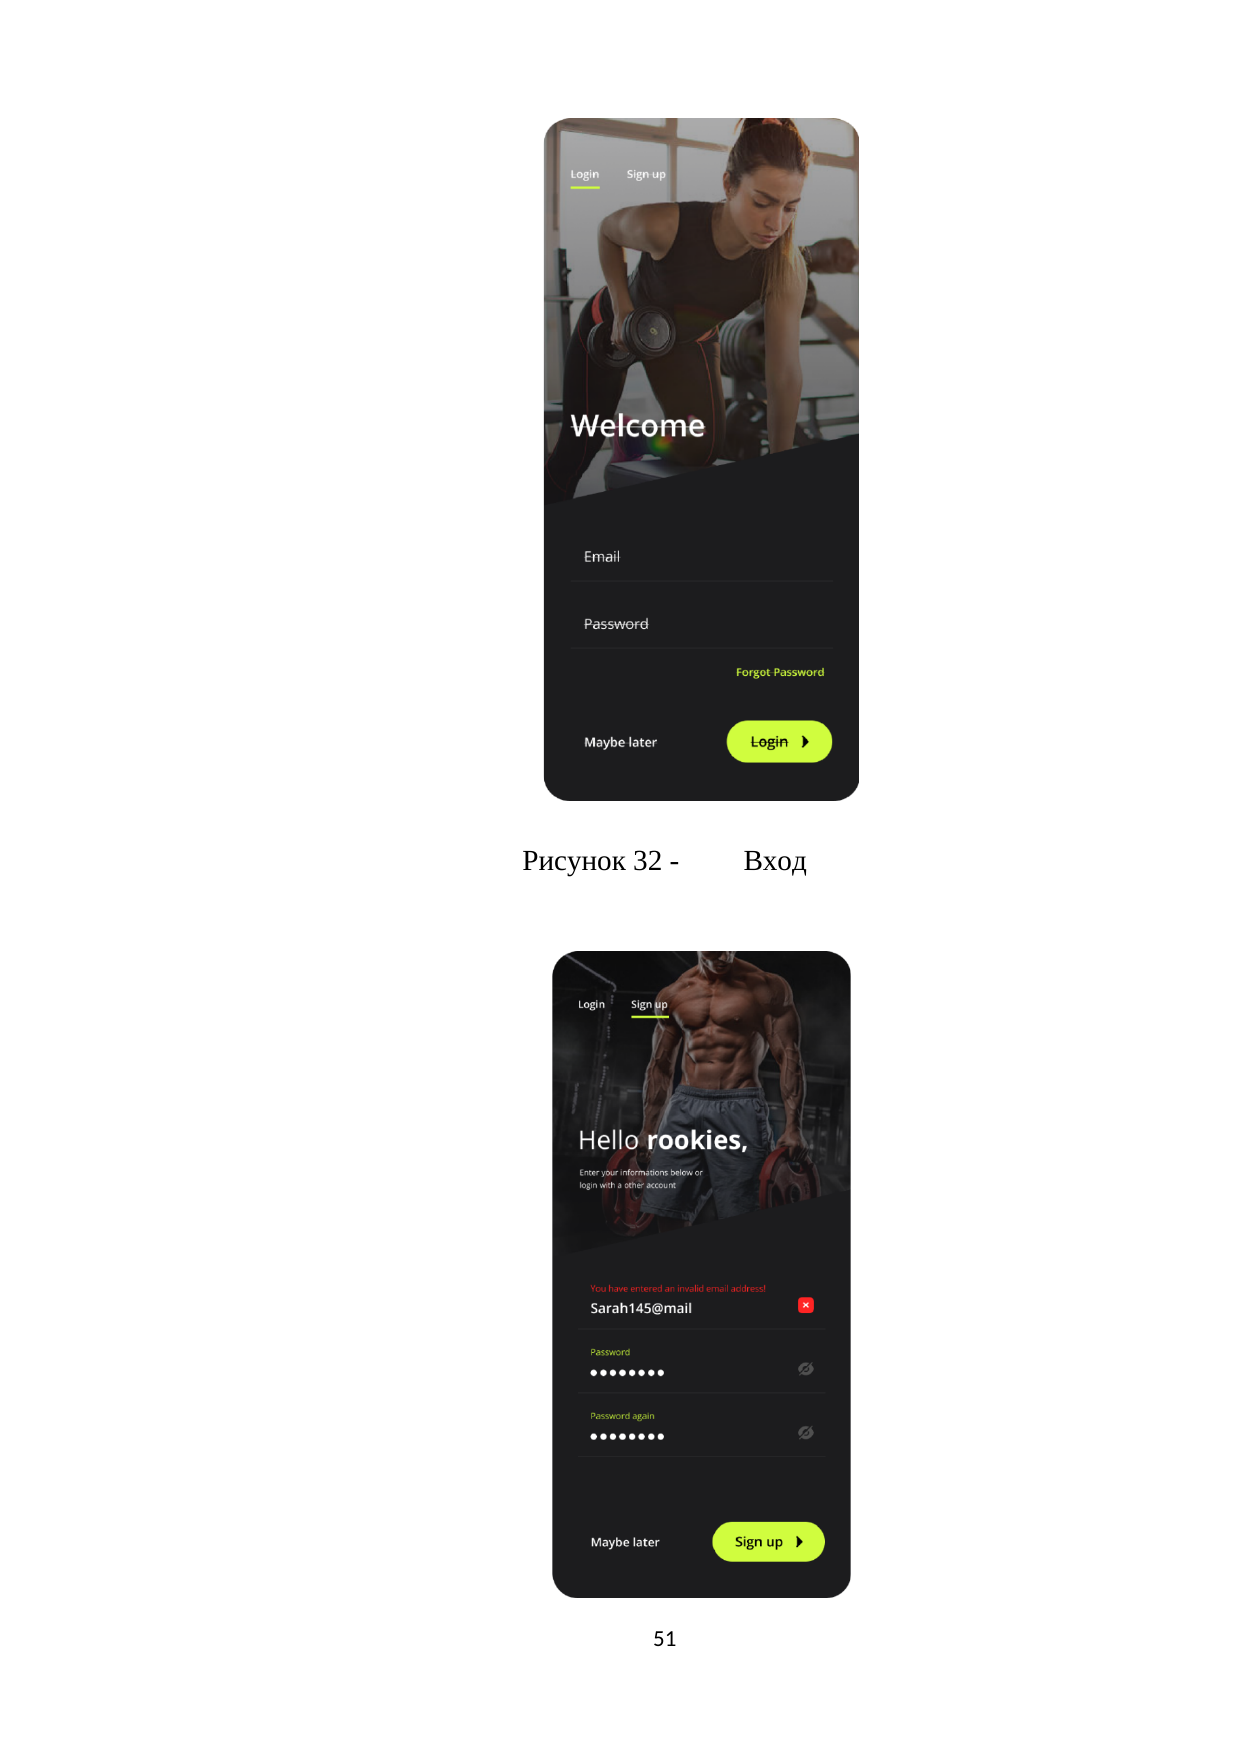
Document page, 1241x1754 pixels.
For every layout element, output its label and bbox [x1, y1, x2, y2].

picture [552, 951, 851, 1598]
picture [543, 118, 859, 801]
